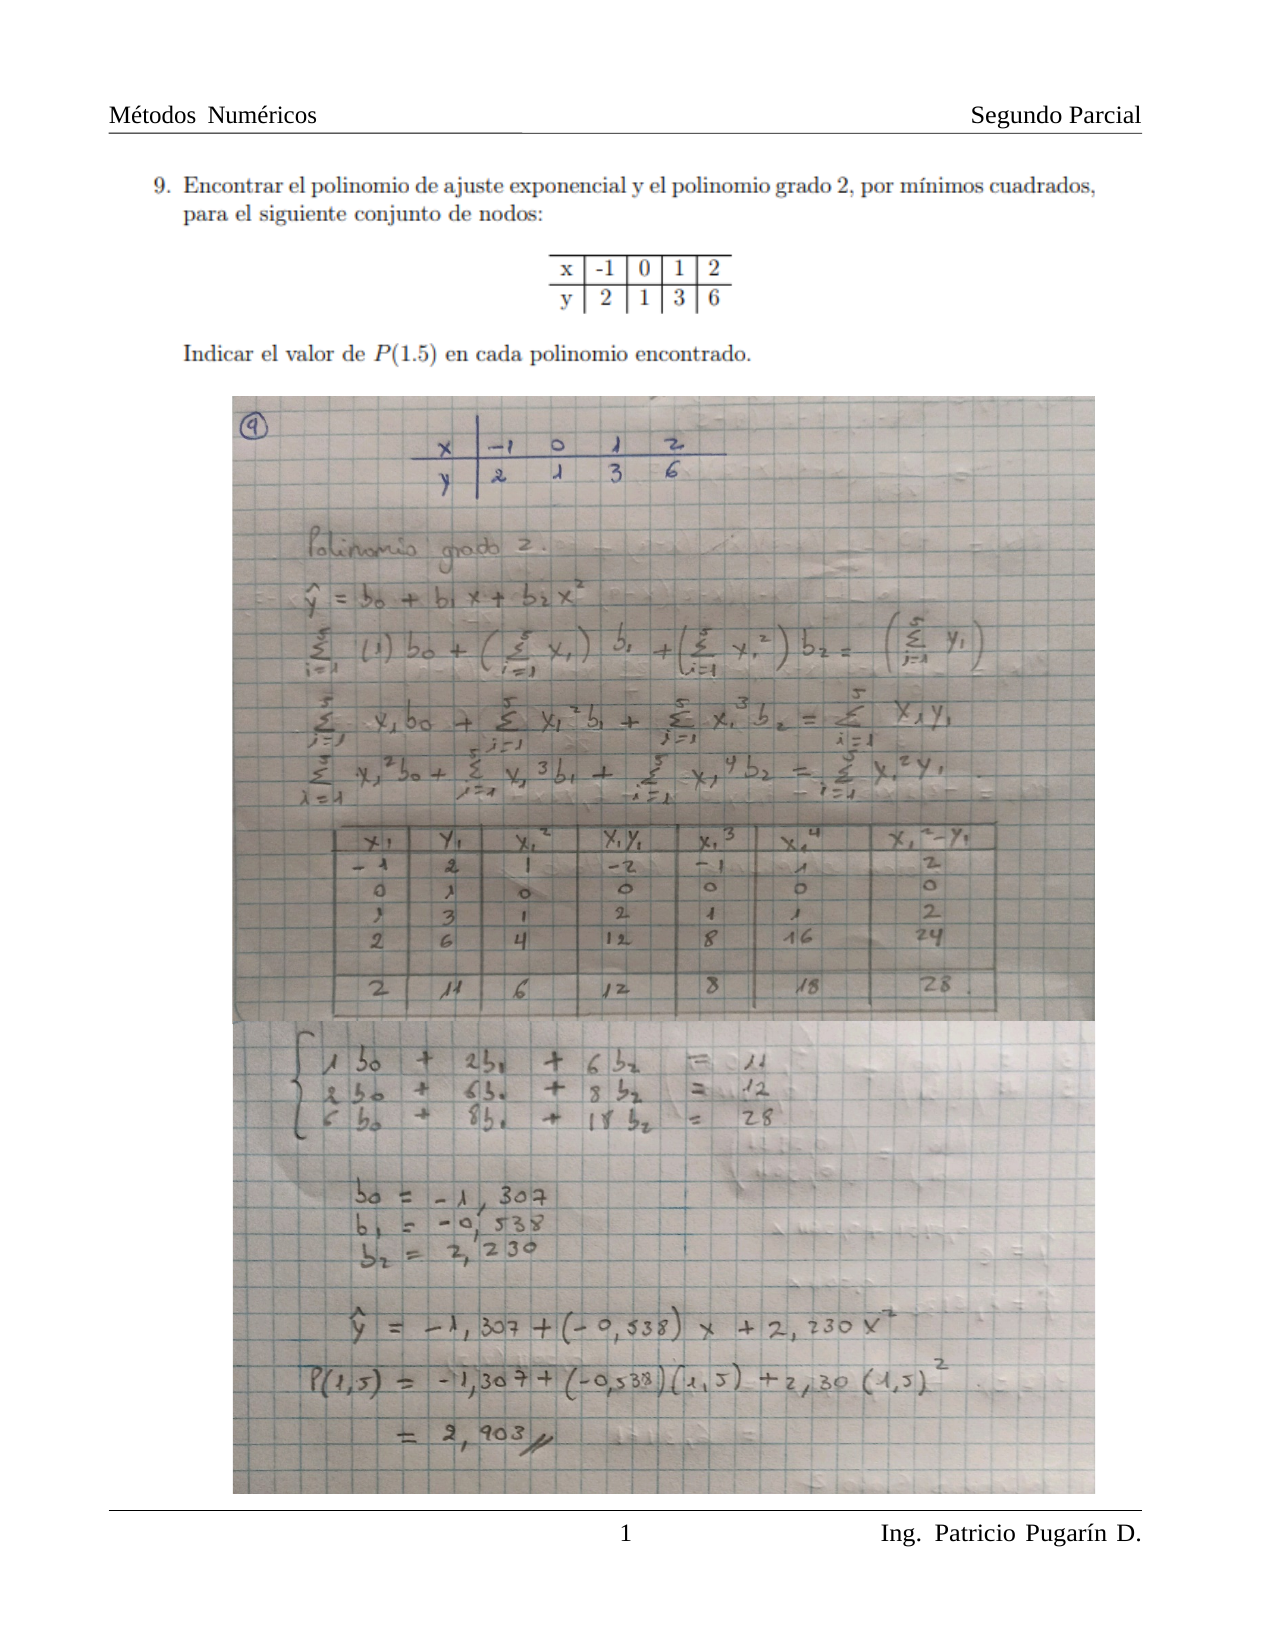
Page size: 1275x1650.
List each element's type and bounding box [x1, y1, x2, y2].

picture [232, 396, 1096, 1494]
picture [130, 162, 1133, 373]
